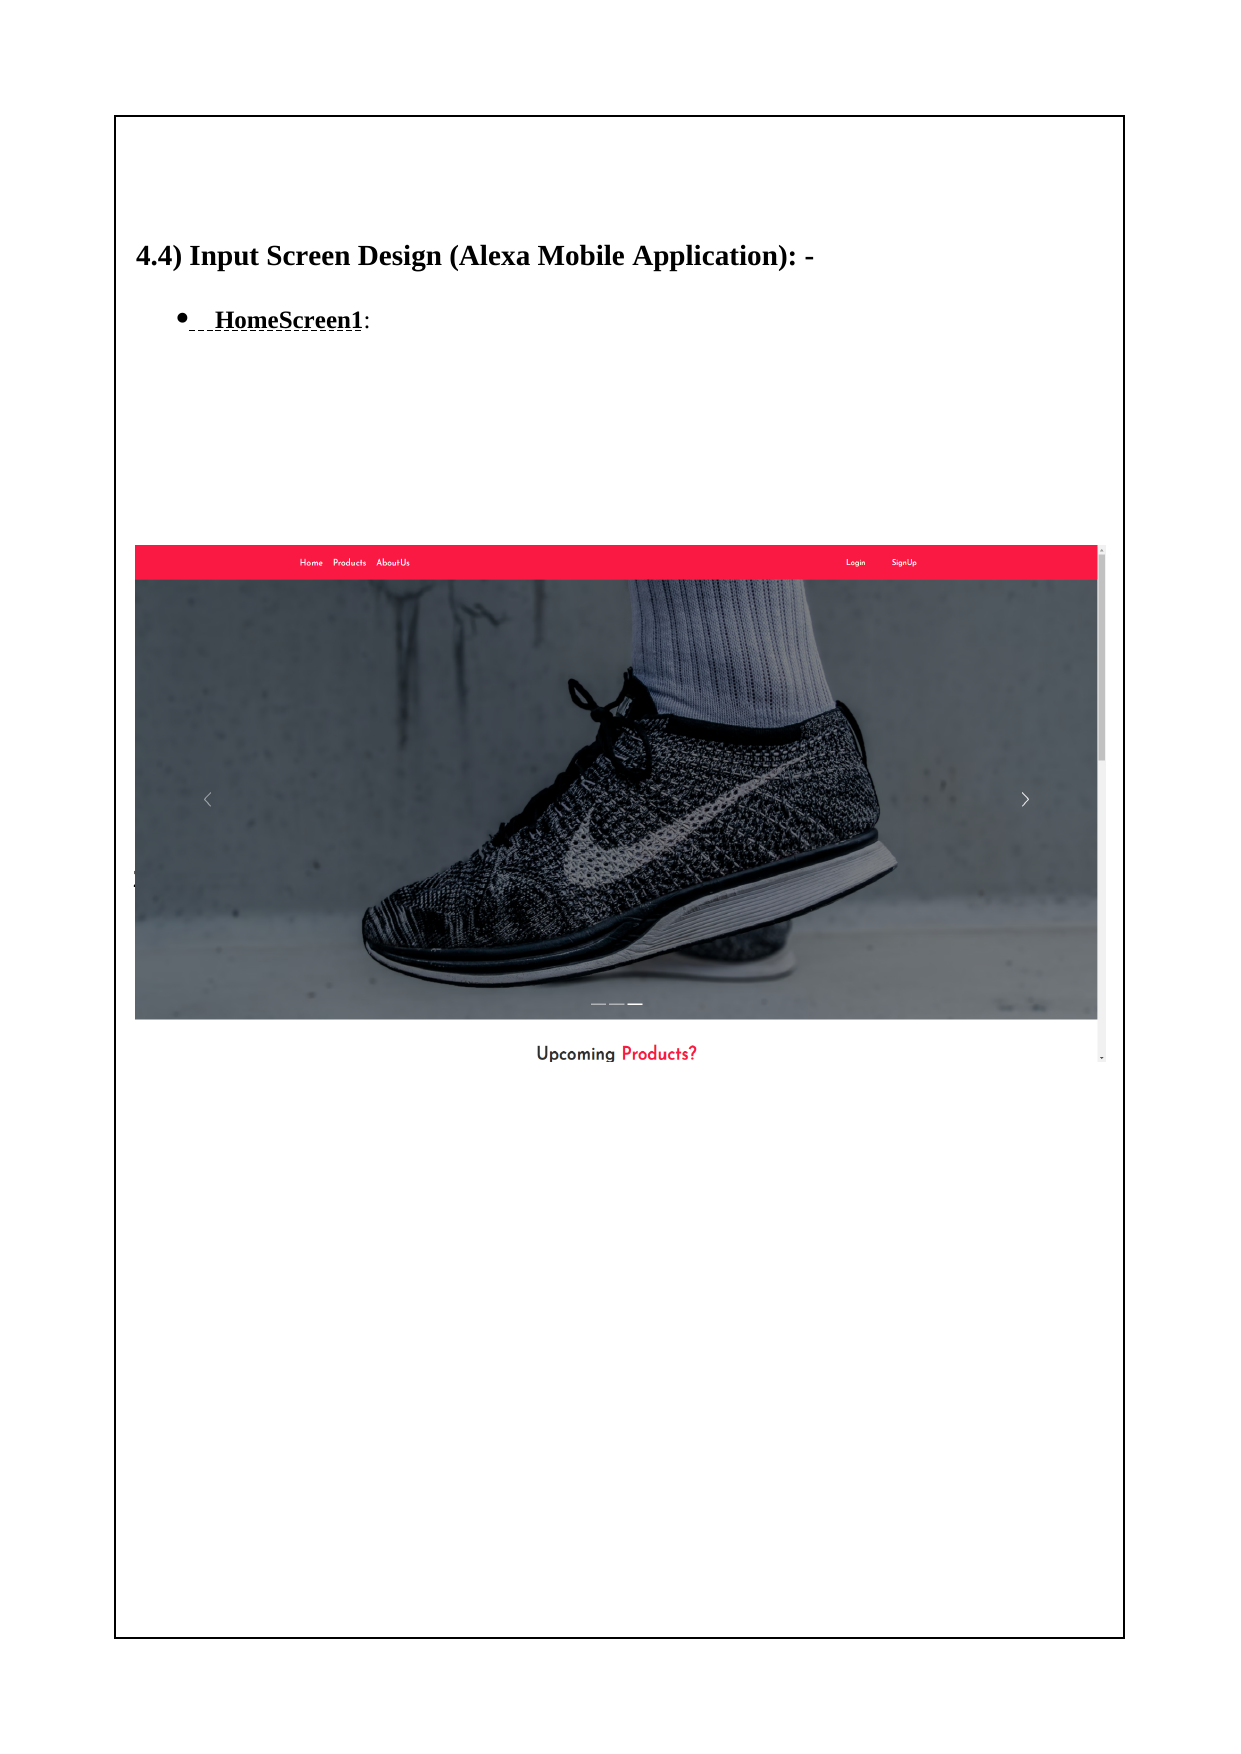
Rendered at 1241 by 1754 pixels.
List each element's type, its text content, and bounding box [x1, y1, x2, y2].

picture [135, 545, 1106, 1062]
text 4.4) Input Screen Design (Alexa Mobile Application): - [136, 238, 1104, 271]
list HomeScreen1: [177, 305, 1104, 334]
